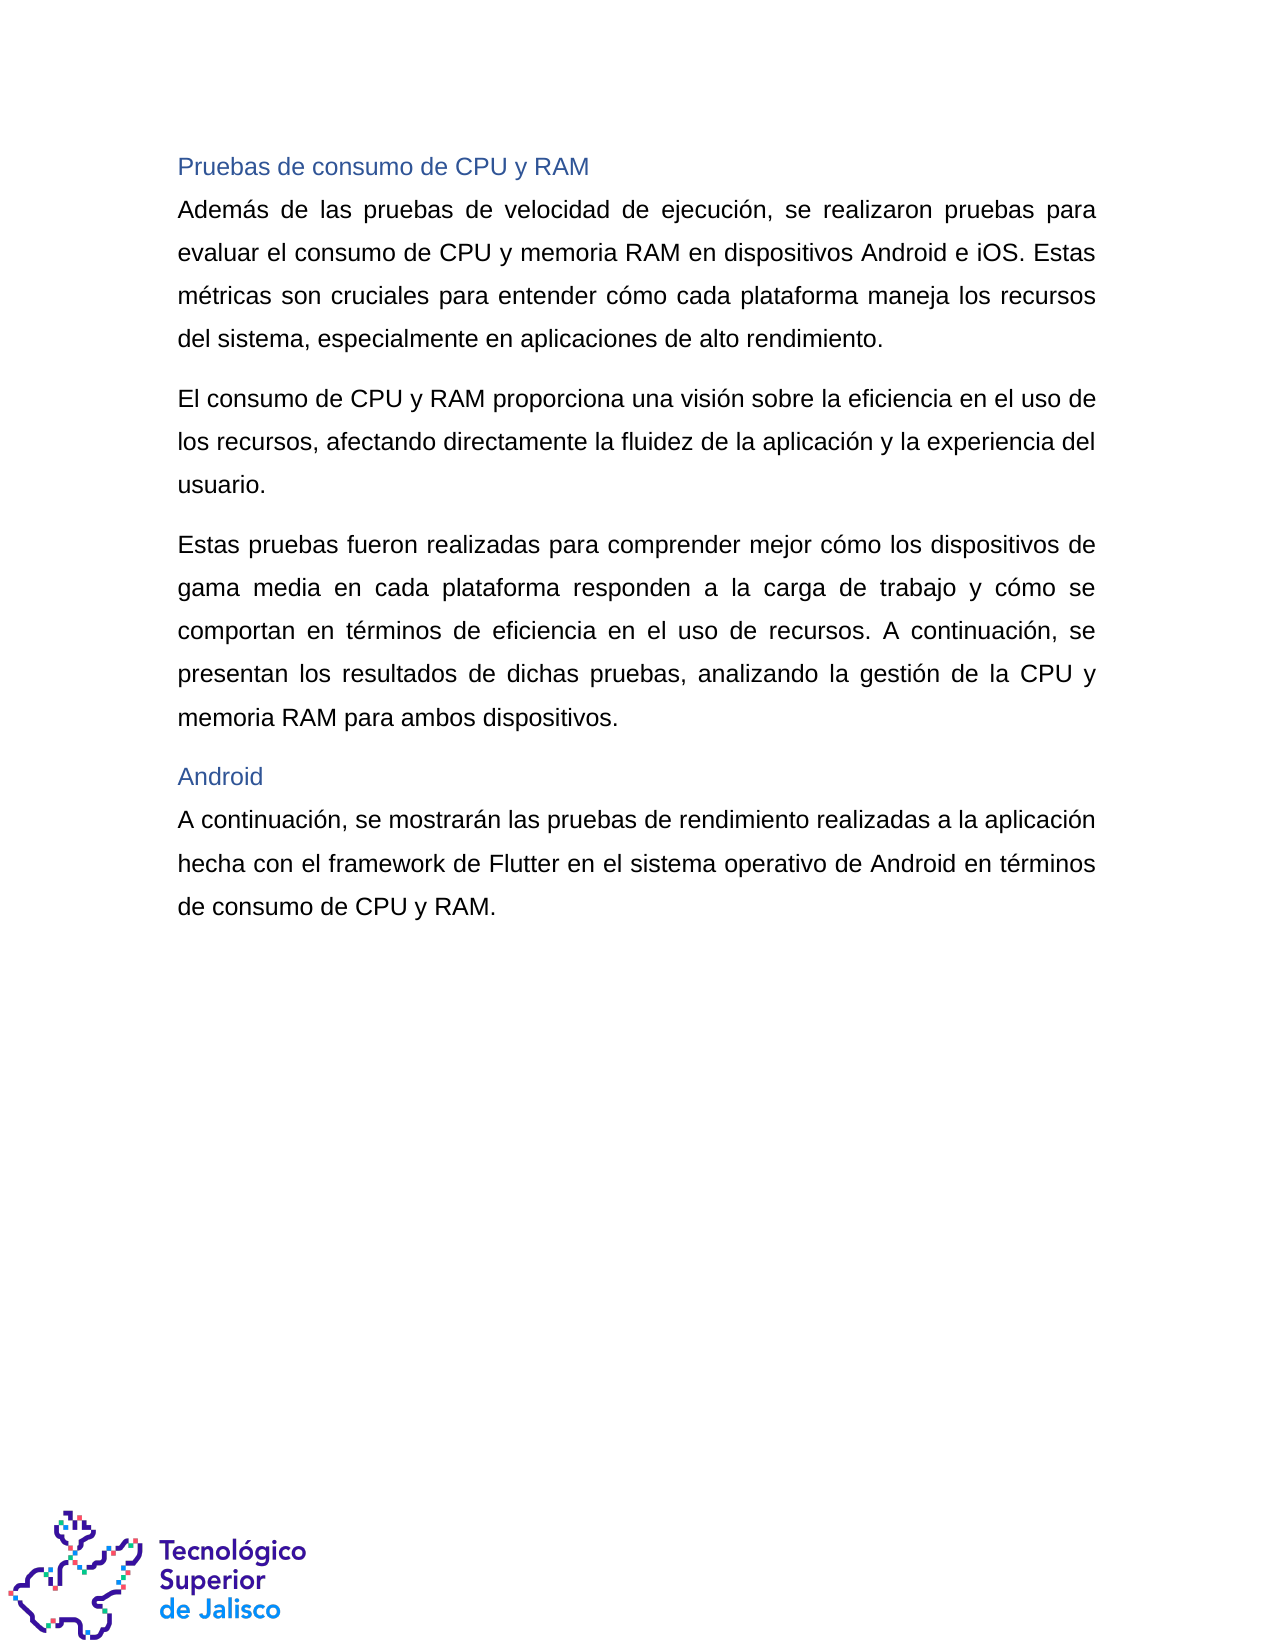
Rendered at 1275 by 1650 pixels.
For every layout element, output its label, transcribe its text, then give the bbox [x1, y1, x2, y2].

subtitle Android [177, 762, 1098, 791]
text A continuación, se mostrarán las pruebas de rendimiento realizadas a la aplicación hecha con el framework de Flutter en el sistema operativo de Android en términos de consumo de CPU y RAM. [177, 806, 1098, 921]
picture [1, 1503, 313, 1647]
text Además de las pruebas de velocidad de ejecución, se realizaron pruebas para evaluar el consumo de CPU y memoria RAM en dispositivos Android e iOS. Estas métricas son cruciales para entender cómo cada plataforma maneja los recursos del sistema, especialmente en aplicaciones de alto rendimiento. [177, 195, 1098, 353]
subtitle Pruebas de consumo de CPU y RAM [177, 152, 1098, 181]
text Estas pruebas fueron realizadas para comprender mejor cómo los dispositivos de gama media en cada plataforma responden a la carga de trabajo y cómo se comportan en términos de eficiencia en el uso de recursos. A continuación, se presentan los resultados de dichas pruebas, analizando la gestión de la CPU y memoria RAM para ambos dispositivos. [177, 530, 1098, 731]
text El consumo de CPU y RAM proporciona una visión sobre la eficiencia en el uso de los recursos, afectando directamente la fluidez de la aplicación y la experiencia del usuario. [177, 384, 1098, 499]
